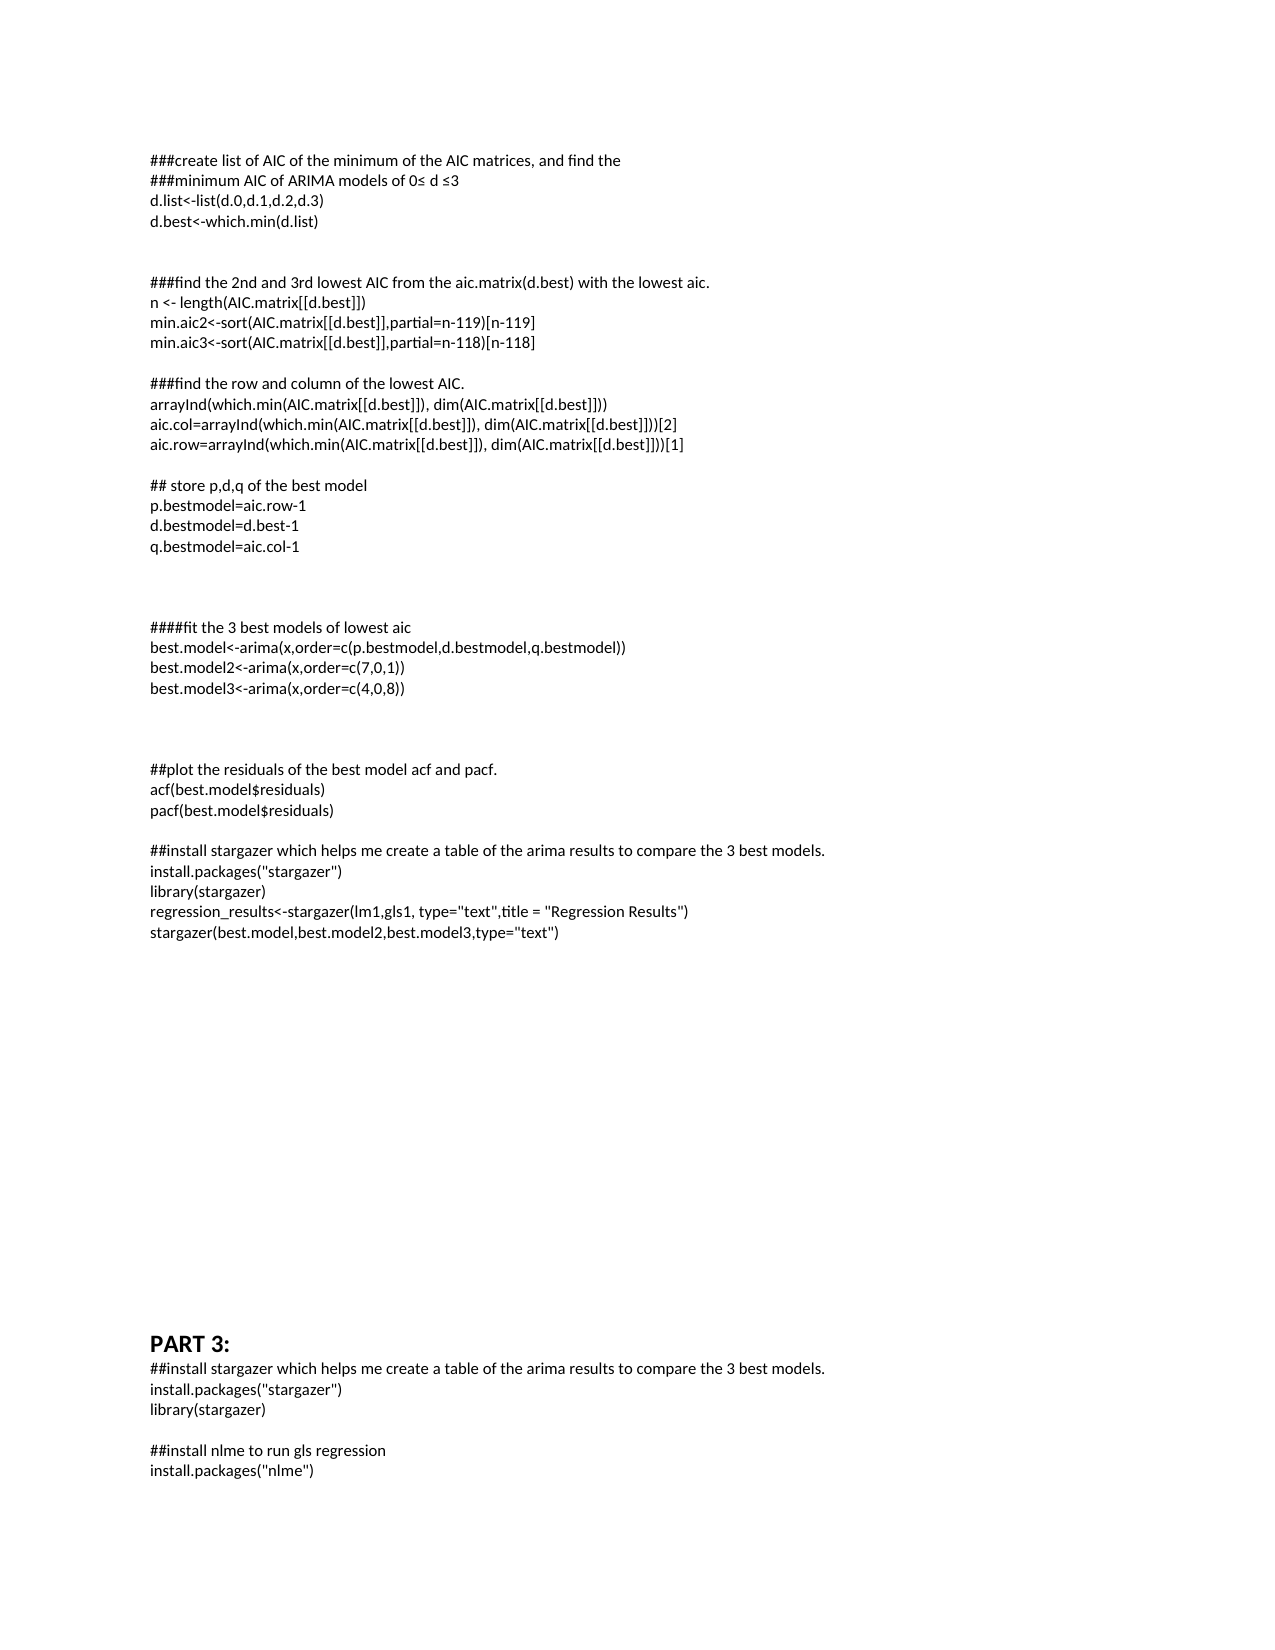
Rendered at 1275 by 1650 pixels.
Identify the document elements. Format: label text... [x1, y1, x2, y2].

text aic.row=arrayInd(which.min(AIC.matrix[[d.best]]), dim(AIC.matrix[[d.best]]))[1] [150, 434, 1125, 455]
text library(stargazer) [150, 1399, 1125, 1419]
text p.bestmodel=aic.row-1 [150, 495, 1125, 516]
text ##plot the residuals of the best model acf and pacf. [150, 759, 1125, 780]
text d.best<-which.min(d.list) [150, 211, 1125, 231]
text arrayInd(which.min(AIC.matrix[[d.best]]), dim(AIC.matrix[[d.best]])) [150, 394, 1125, 414]
text best.model3<-arima(x,order=c(4,0,8)) [150, 678, 1125, 698]
text PART 3: [150, 1328, 1125, 1359]
text install.packages("nlme") [150, 1460, 1125, 1481]
text stargazer(best.model,best.model2,best.model3,type="text") [150, 922, 1125, 942]
text min.aic2<-sort(AIC.matrix[[d.best]],partial=n-119)[n-119] [150, 312, 1125, 333]
text aic.col=arrayInd(which.min(AIC.matrix[[d.best]]), dim(AIC.matrix[[d.best]]))[2] [150, 414, 1125, 434]
text install.packages("stargazer") [150, 1379, 1125, 1399]
text ###create list of AIC of the minimum of the AIC matrices, and find the [150, 150, 1125, 170]
text ###minimum AIC of ARIMA models of 0≤ d ≤3 [150, 170, 1125, 191]
text d.bestmodel=d.best-1 [150, 516, 1125, 536]
text min.aic3<-sort(AIC.matrix[[d.best]],partial=n-118)[n-118] [150, 333, 1125, 353]
text library(stargazer) [150, 881, 1125, 902]
text pacf(best.model$residuals) [150, 800, 1125, 820]
text d.list<-list(d.0,d.1,d.2,d.3) [150, 191, 1125, 211]
text best.model<-arima(x,order=c(p.bestmodel,d.bestmodel,q.bestmodel)) [150, 637, 1125, 658]
text ## store p,d,q of the best model [150, 475, 1125, 495]
text install.packages("stargazer") [150, 861, 1125, 881]
text ##install nlme to run gls regression [150, 1440, 1125, 1460]
text ##install stargazer which helps me create a table of the arima results to compare the 3 best models. [150, 841, 1125, 861]
text ##install stargazer which helps me create a table of the arima results to compare the 3 best models. [150, 1359, 1125, 1379]
text ####fit the 3 best models of lowest aic [150, 617, 1125, 637]
text regression_results<-stargazer(lm1,gls1, type="text",title = "Regression Results") [150, 902, 1125, 922]
text acf(best.model$residuals) [150, 780, 1125, 800]
text n <- length(AIC.matrix[[d.best]]) [150, 292, 1125, 312]
text ###find the row and column of the lowest AIC. [150, 373, 1125, 394]
text best.model2<-arima(x,order=c(7,0,1)) [150, 658, 1125, 678]
text ###find the 2nd and 3rd lowest AIC from the aic.matrix(d.best) with the lowest aic. [150, 272, 1125, 292]
text q.bestmodel=aic.col-1 [150, 536, 1125, 556]
